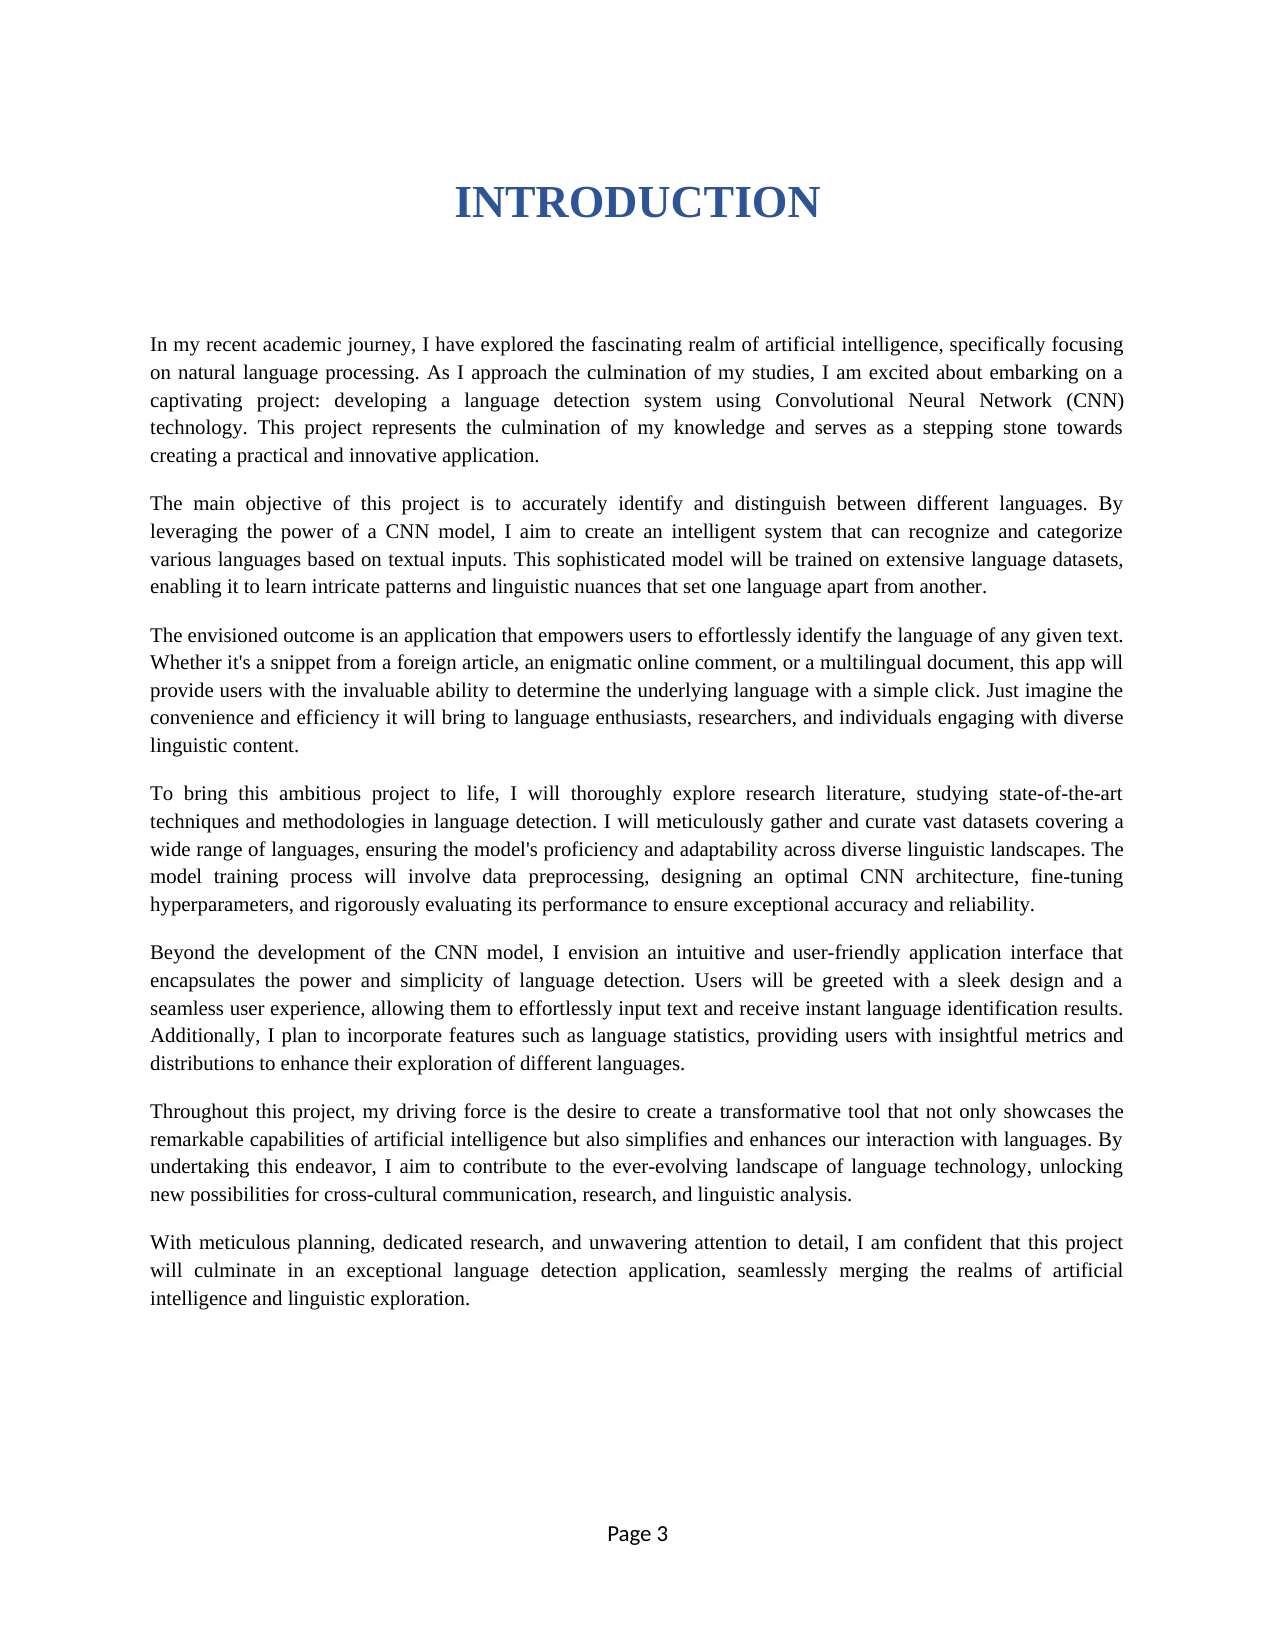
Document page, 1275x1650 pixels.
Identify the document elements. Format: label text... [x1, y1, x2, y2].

text The envisioned outcome is an application that empowers users to effortlessly identify the language of any given text. Whether it's a snippet from a foreign article, an enigmatic online comment, or a multilingual document, this app will provide users with the invaluable ability to determine the underlying language with a simple click. Just imagine the convenience and efficiency it will bring to language enthusiasts, researchers, and individuals engaging with diverse linguistic content. [150, 622, 1125, 757]
subtitle INTRODUCTION [150, 175, 1125, 228]
text Beyond the development of the CNN model, I envision an intuitive and user-friendly application interface that encapsulates the power and simplicity of language detection. Users will be greeted with a sleek design and a seamless user experience, allowing them to effortlessly input text and receive instant language identification results. Additionally, I plan to incorporate features such as language statistics, providing users with insightful metrics and distributions to enhance their exploration of different languages. [150, 940, 1125, 1075]
text With meticulous planning, dedicated research, and unwavering attention to detail, I am confident that this project will culminate in an exceptional language detection application, seamlessly merging the realms of artificial intelligence and linguistic exploration. [150, 1230, 1125, 1309]
text The main objective of this project is to accurately identify and distinguish between different languages. By leveraging the power of a CNN model, I aim to create an intelligent system that can recognize and categorize various languages based on textual inputs. This sophisticated model will be trained on extensive language datasets, enabling it to learn intricate patterns and linguistic nuances that set one language apart from another. [150, 491, 1125, 598]
text Throughout this project, my driving force is the desire to create a transformative tool that not only showcases the remarkable capabilities of artificial intelligence but also simplifies and enhances our interaction with languages. By undertaking this endeavor, I aim to contribute to the ever-evolving landscape of language technology, unlocking new possibilities for cross-cultural communication, research, and linguistic analysis. [150, 1099, 1125, 1206]
text To bring this ambitious project to life, I will thoroughly explore research literature, studying state-of-the-art techniques and methodologies in language detection. I will meticulously gather and curate vast datasets covering a wide range of languages, ensuring the model's proficiency and adaptability across diverse linguistic landscapes. The model training process will involve data preprocessing, designing an optimal CNN architecture, fine-tuning hyperparameters, and rigorously evaluating its performance to ensure exceptional accuracy and reliability. [150, 781, 1125, 916]
text In my recent academic journey, I have explored the fascinating realm of artificial intelligence, specifically focusing on natural language processing. As I approach the culmination of my studies, I am excited about embarking on a captivating project: developing a language detection system using Convolutional Neural Network (CNN) technology. This project represents the culmination of my knowledge and serves as a stepping stone towards creating a practical and innovative application. [150, 332, 1125, 467]
